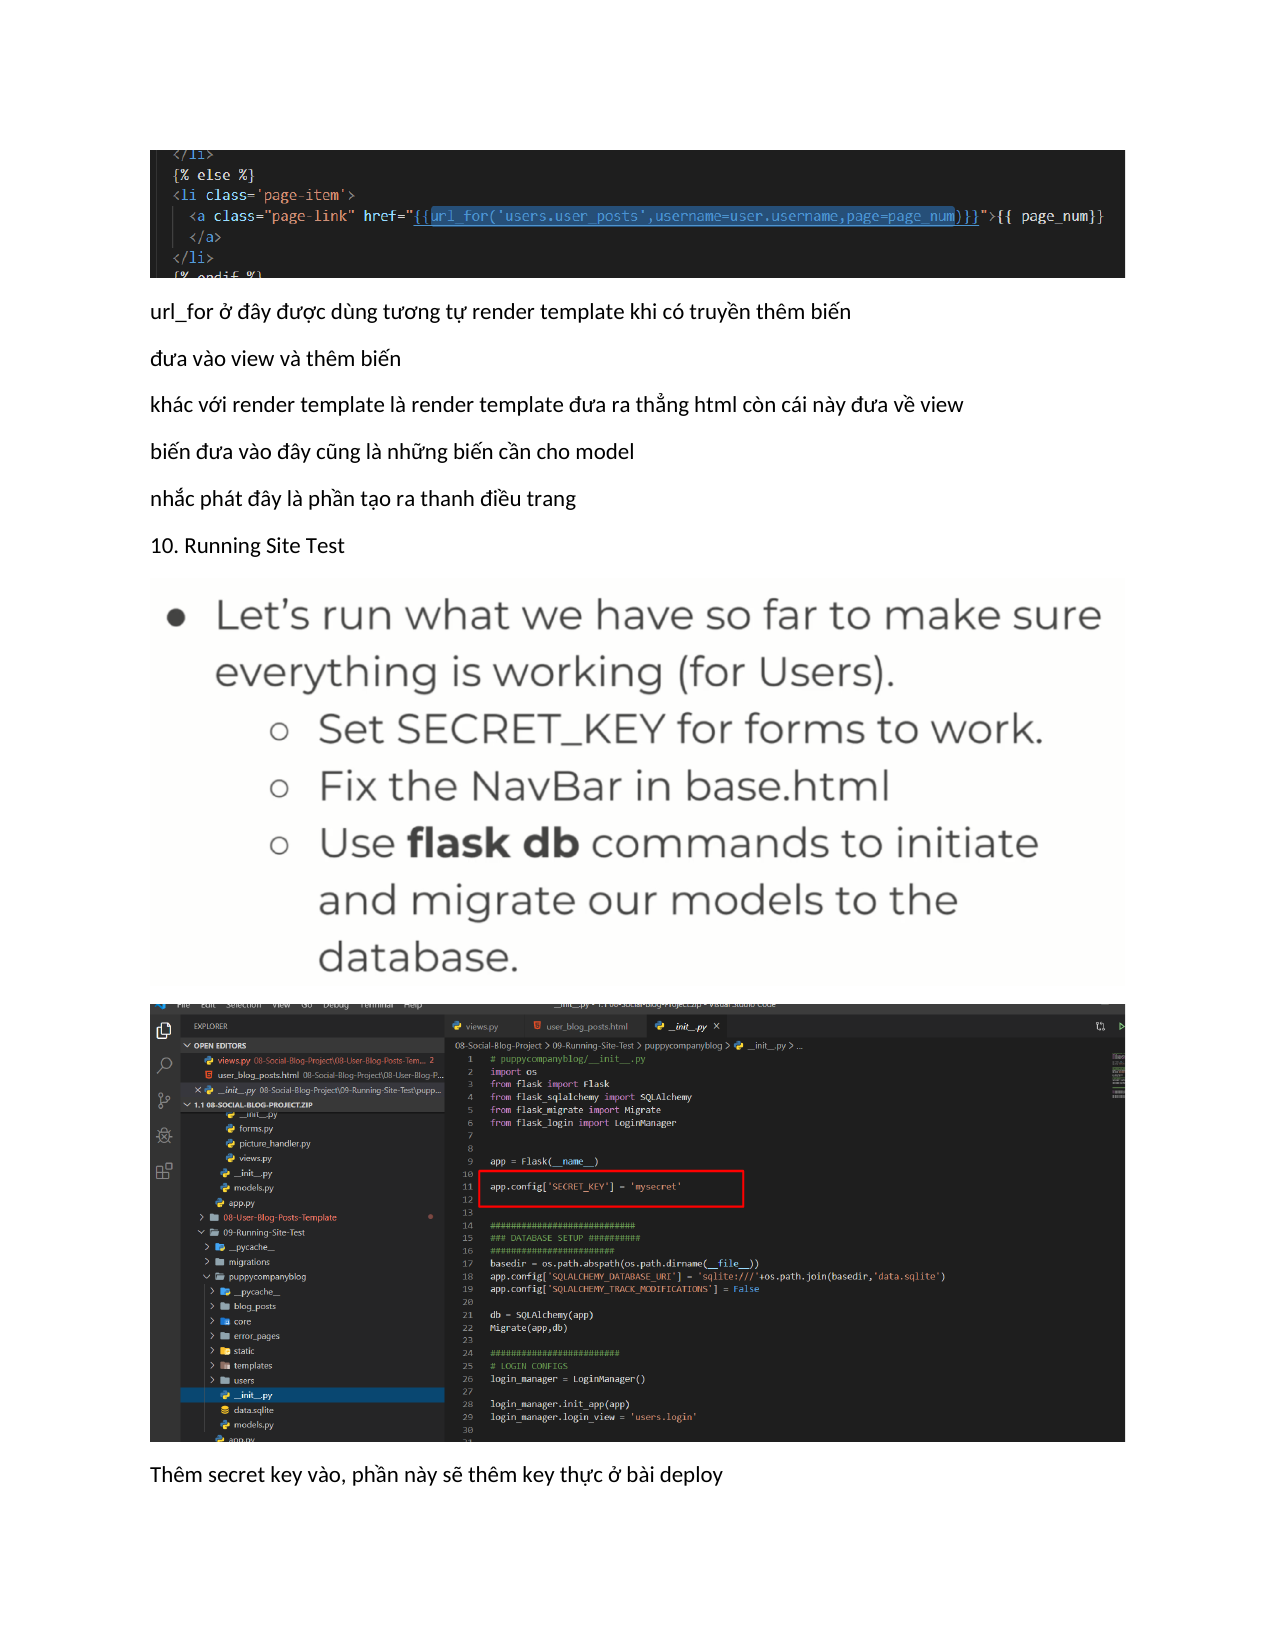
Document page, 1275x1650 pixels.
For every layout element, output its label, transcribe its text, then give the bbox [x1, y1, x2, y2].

picture [150, 1004, 1125, 1442]
text nhắc phát đây là phần tạo ra thanh điều trang [150, 484, 1125, 512]
text url_for ở đây được dùng tương tự render template khi có truyền thêm biến [150, 297, 1125, 325]
text Thêm secret key vào, phần này sẽ thêm key thực ở bài deploy [150, 1460, 1125, 1488]
picture [150, 578, 1125, 986]
picture [150, 150, 1125, 278]
text đưa vào view và thêm biến [150, 344, 1125, 372]
text biến đưa vào đây cũng là những biến cần cho model [150, 437, 1125, 465]
text khác với render template là render template đưa ra thẳng html còn cái này đưa về view [150, 391, 1125, 418]
text 10. Running Site Test [150, 531, 1125, 559]
